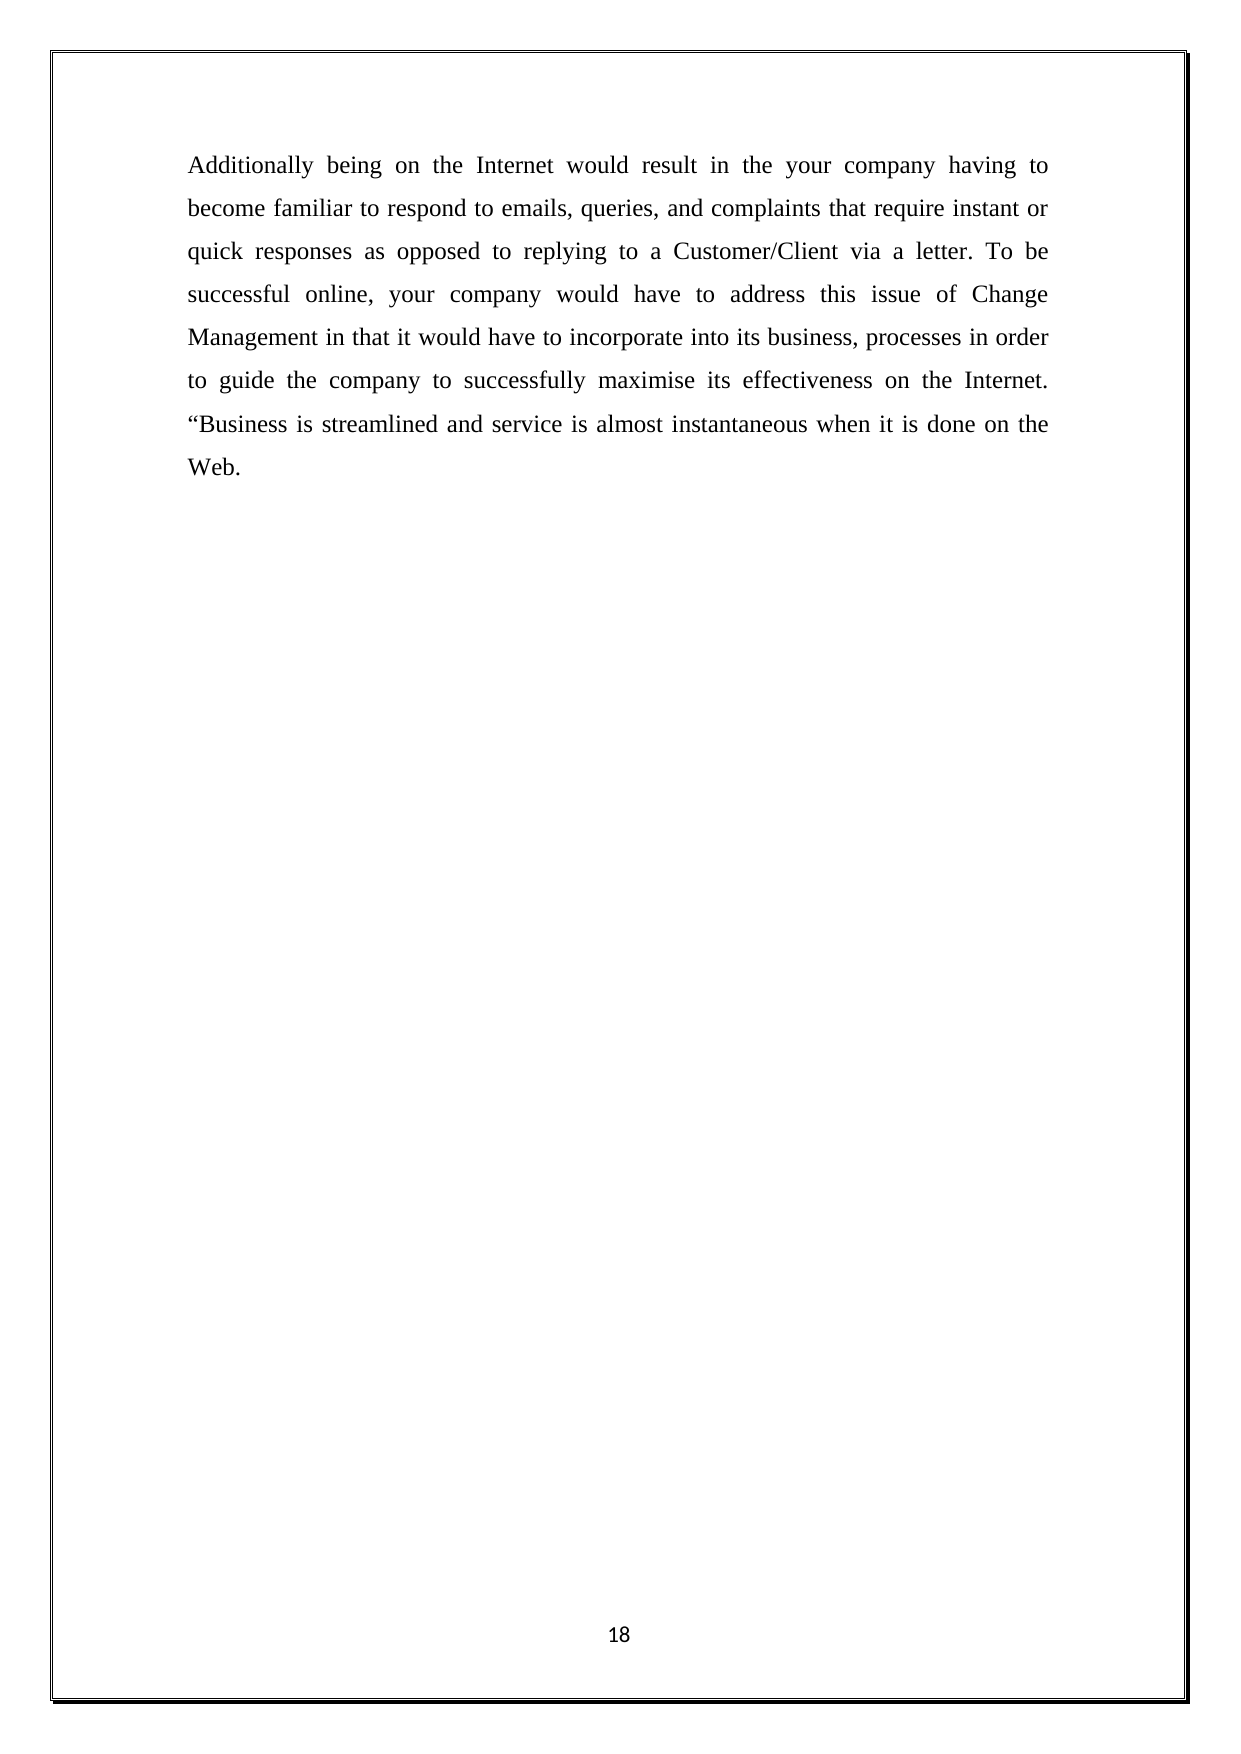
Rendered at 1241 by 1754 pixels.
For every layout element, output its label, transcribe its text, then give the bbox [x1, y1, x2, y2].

text Additionally being on the Internet would result in the your company having to become familiar to respond to emails, queries, and complaints that require instant or quick responses as opposed to replying to a Customer/Client via a letter. To be successful online, your company would have to address this issue of Change Management in that it would have to incorporate into its business, processes in order to guide the company to successfully maximise its effectiveness on the Internet. “Business is streamlined and service is almost instantaneous when it is done on the Web. [187, 150, 1049, 481]
